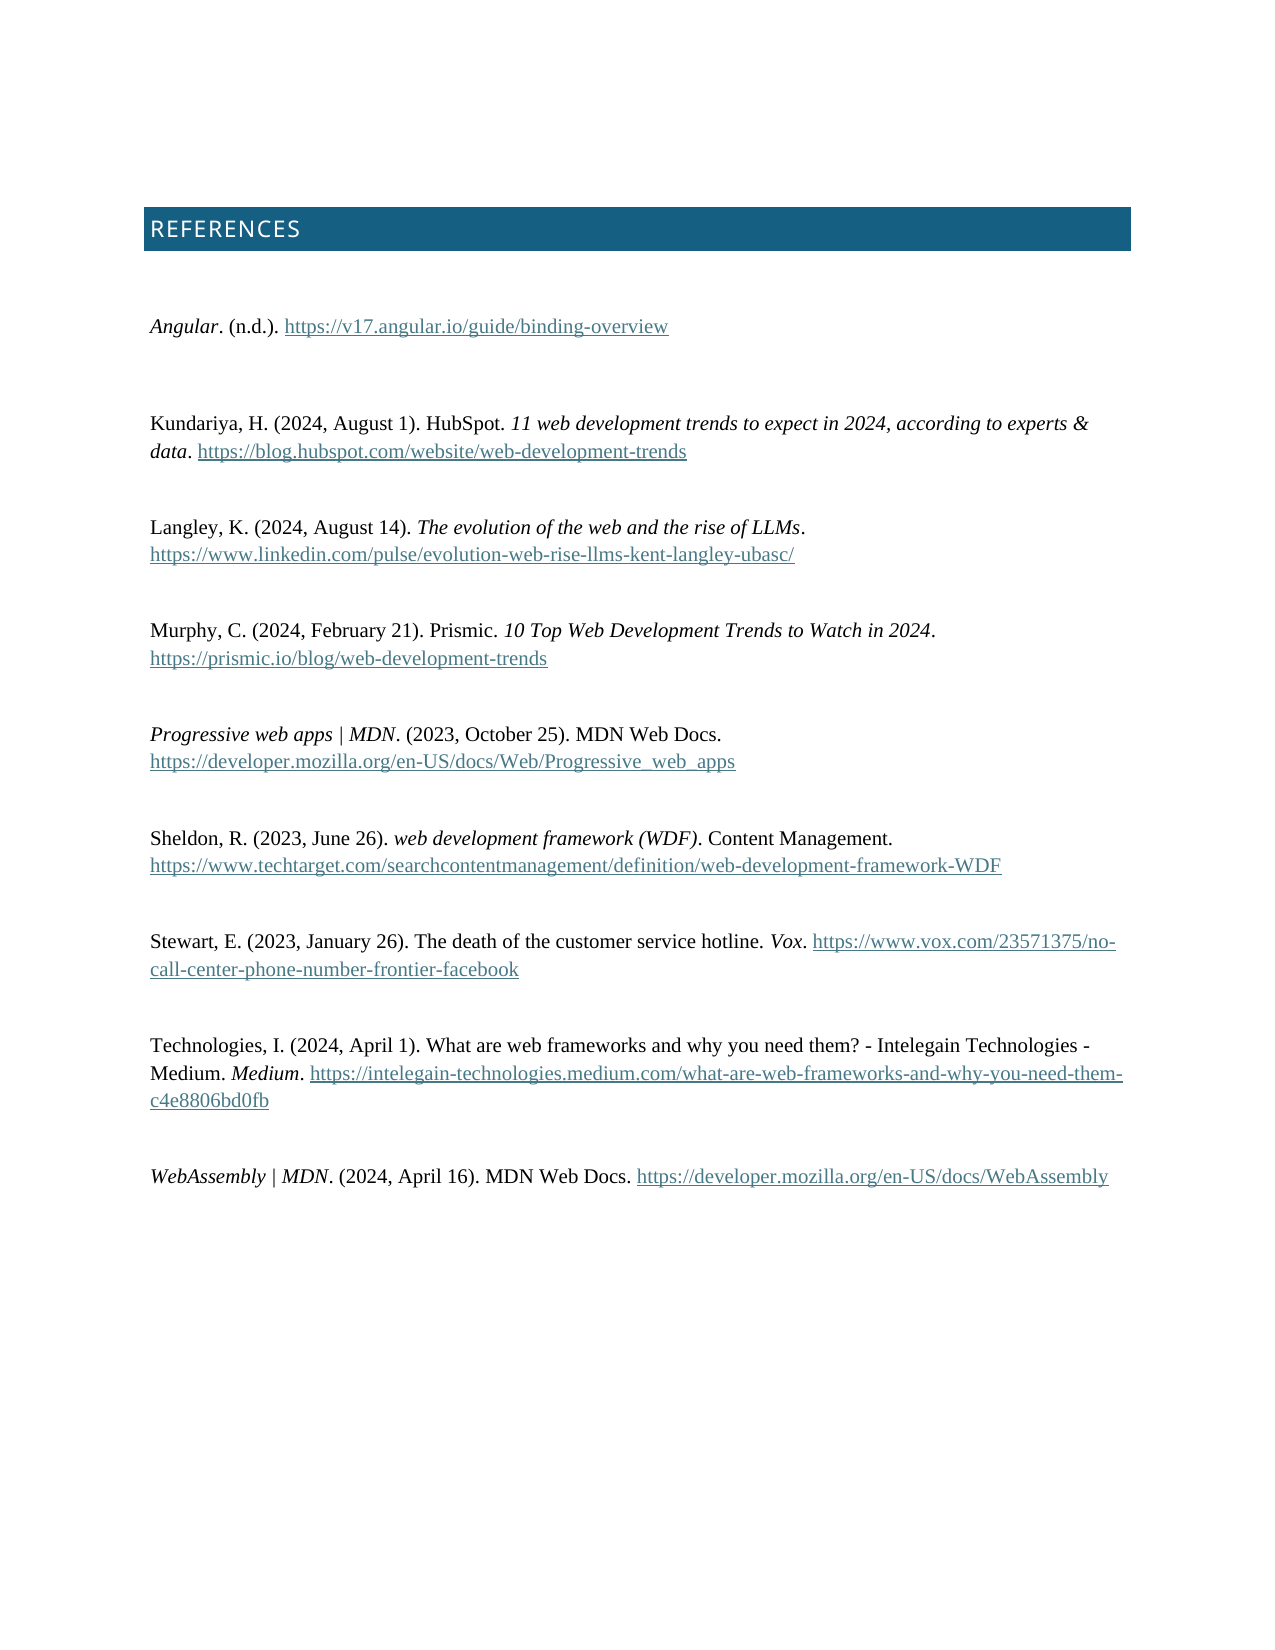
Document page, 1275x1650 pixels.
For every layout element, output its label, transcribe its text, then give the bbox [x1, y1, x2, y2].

text Murphy, C. (2024, February 21). Prismic. 10 Top Web Development Trends to Watch in 2024. https://prismic.io/blog/web-development-trends [150, 618, 1125, 670]
text Stewart, E. (2023, January 26). The death of the customer service hotline. Vox. https://www.vox.com/23571375/no-call-center-phone-number-frontier-facebook [150, 929, 1125, 981]
text Progressive web apps | MDN. (2023, October 25). MDN Web Docs. https://developer.mozilla.org/en-US/docs/Web/Progressive_web_apps [150, 722, 1125, 773]
text Kundariya, H. (2024, August 1). HubSpot. 11 web development trends to expect in 2024, according to experts & data. https://blog.hubspot.com/website/web-development-trends [150, 411, 1125, 463]
text WebAssembly | MDN. (2024, April 16). MDN Web Docs. https://developer.mozilla.org/en-US/docs/WebAssembly [150, 1164, 1125, 1188]
text Sheldon, R. (2023, June 26). web development framework (WDF). Content Management. https://www.techtarget.com/searchcontentmanagement/definition/web-development-framework-WDF [150, 826, 1125, 877]
subtitle References [150, 213, 1125, 244]
text Angular. (n.d.). https://v17.angular.io/guide/binding-overview [150, 314, 1125, 338]
text Langley, K. (2024, August 14). The evolution of the web and the rise of LLMs. https://www.linkedin.com/pulse/evolution-web-rise-llms-kent-langley-ubasc/ [150, 514, 1125, 566]
text Technologies, I. (2024, April 1). What are web frameworks and why you need them? - Intelegain Technologies - Medium. Medium. https://intelegain-technologies.medium.com/what-are-web-frameworks-and-why-you-need-them-c4e8806bd0fb [150, 1033, 1125, 1112]
